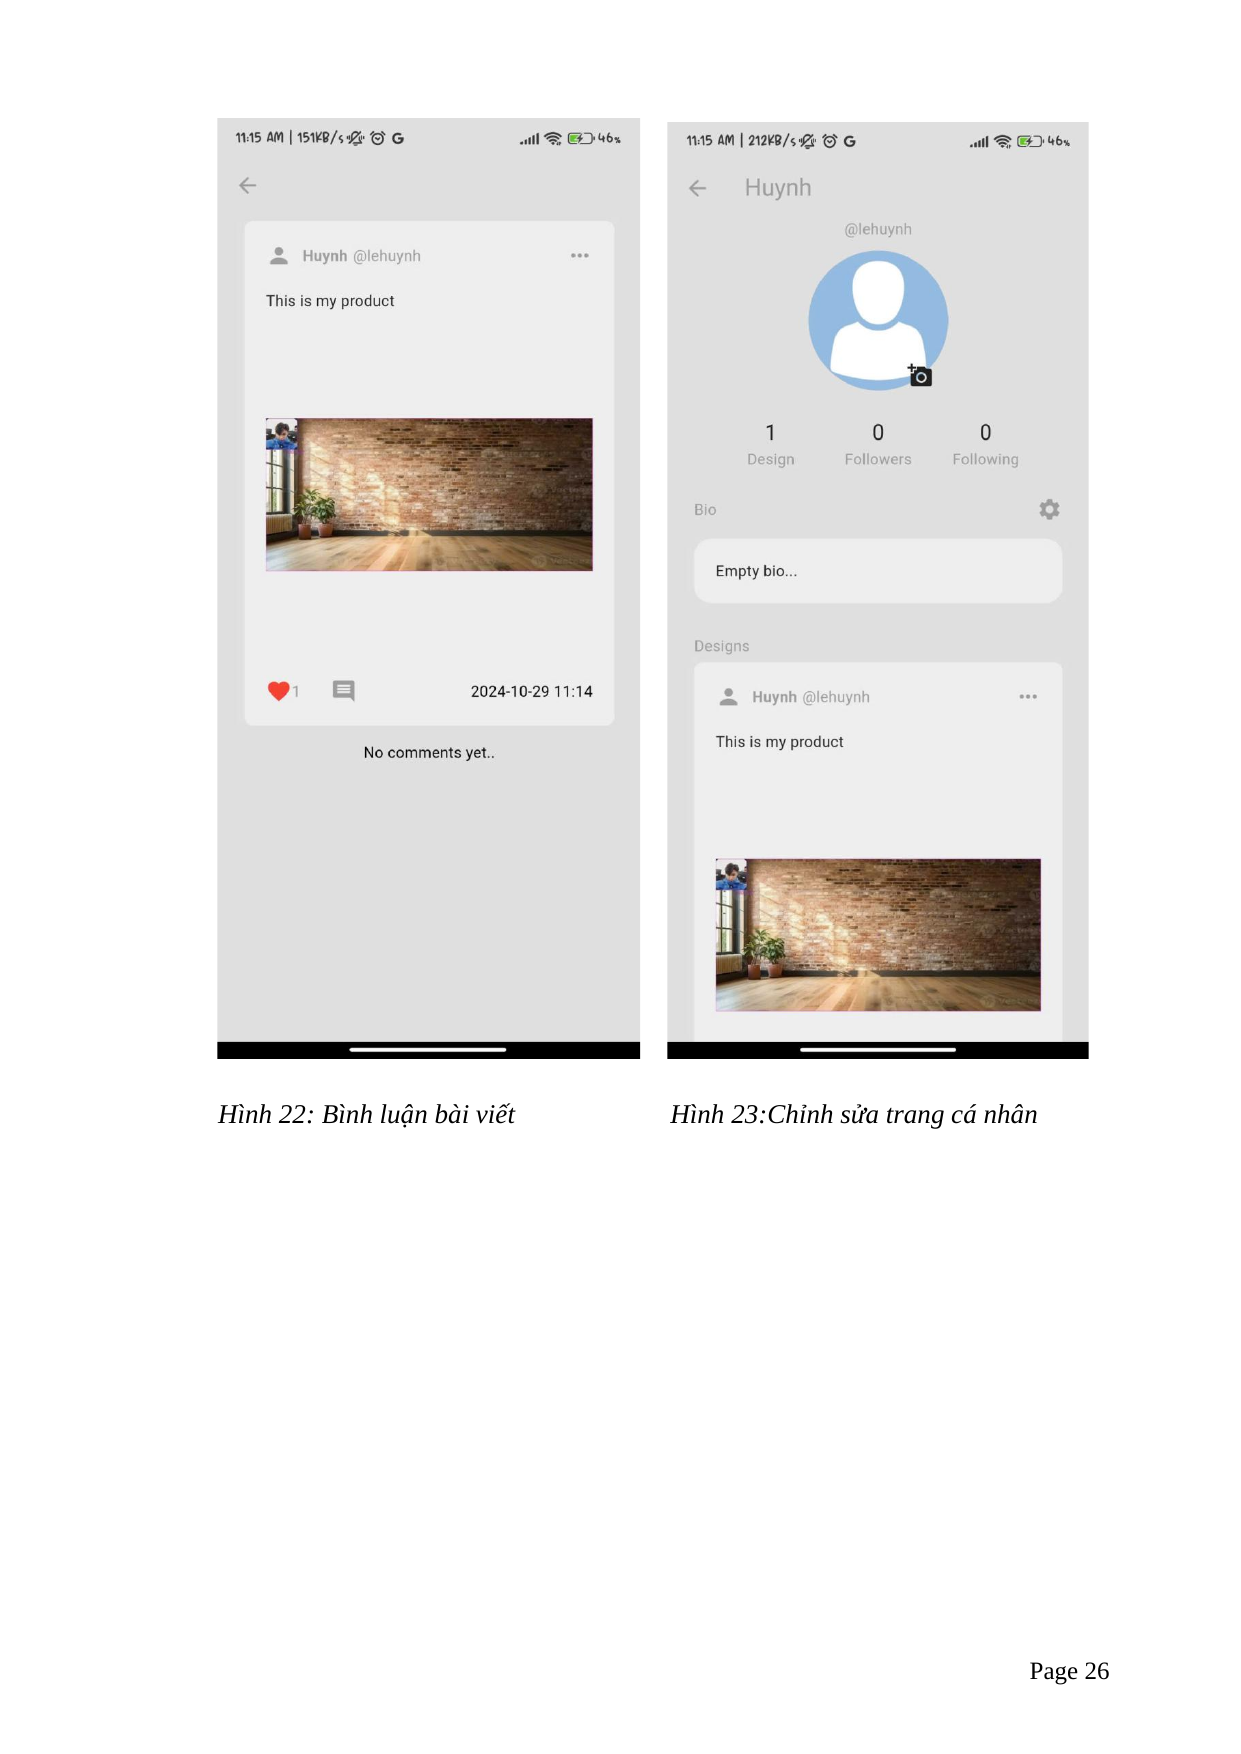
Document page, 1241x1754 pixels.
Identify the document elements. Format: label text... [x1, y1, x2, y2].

subtitle Hình 22: Bình luận bài viết Hình 23:Chỉnh sửa trang cá nhân [177, 1098, 1122, 1129]
picture [667, 122, 1089, 1059]
picture [217, 118, 641, 1059]
